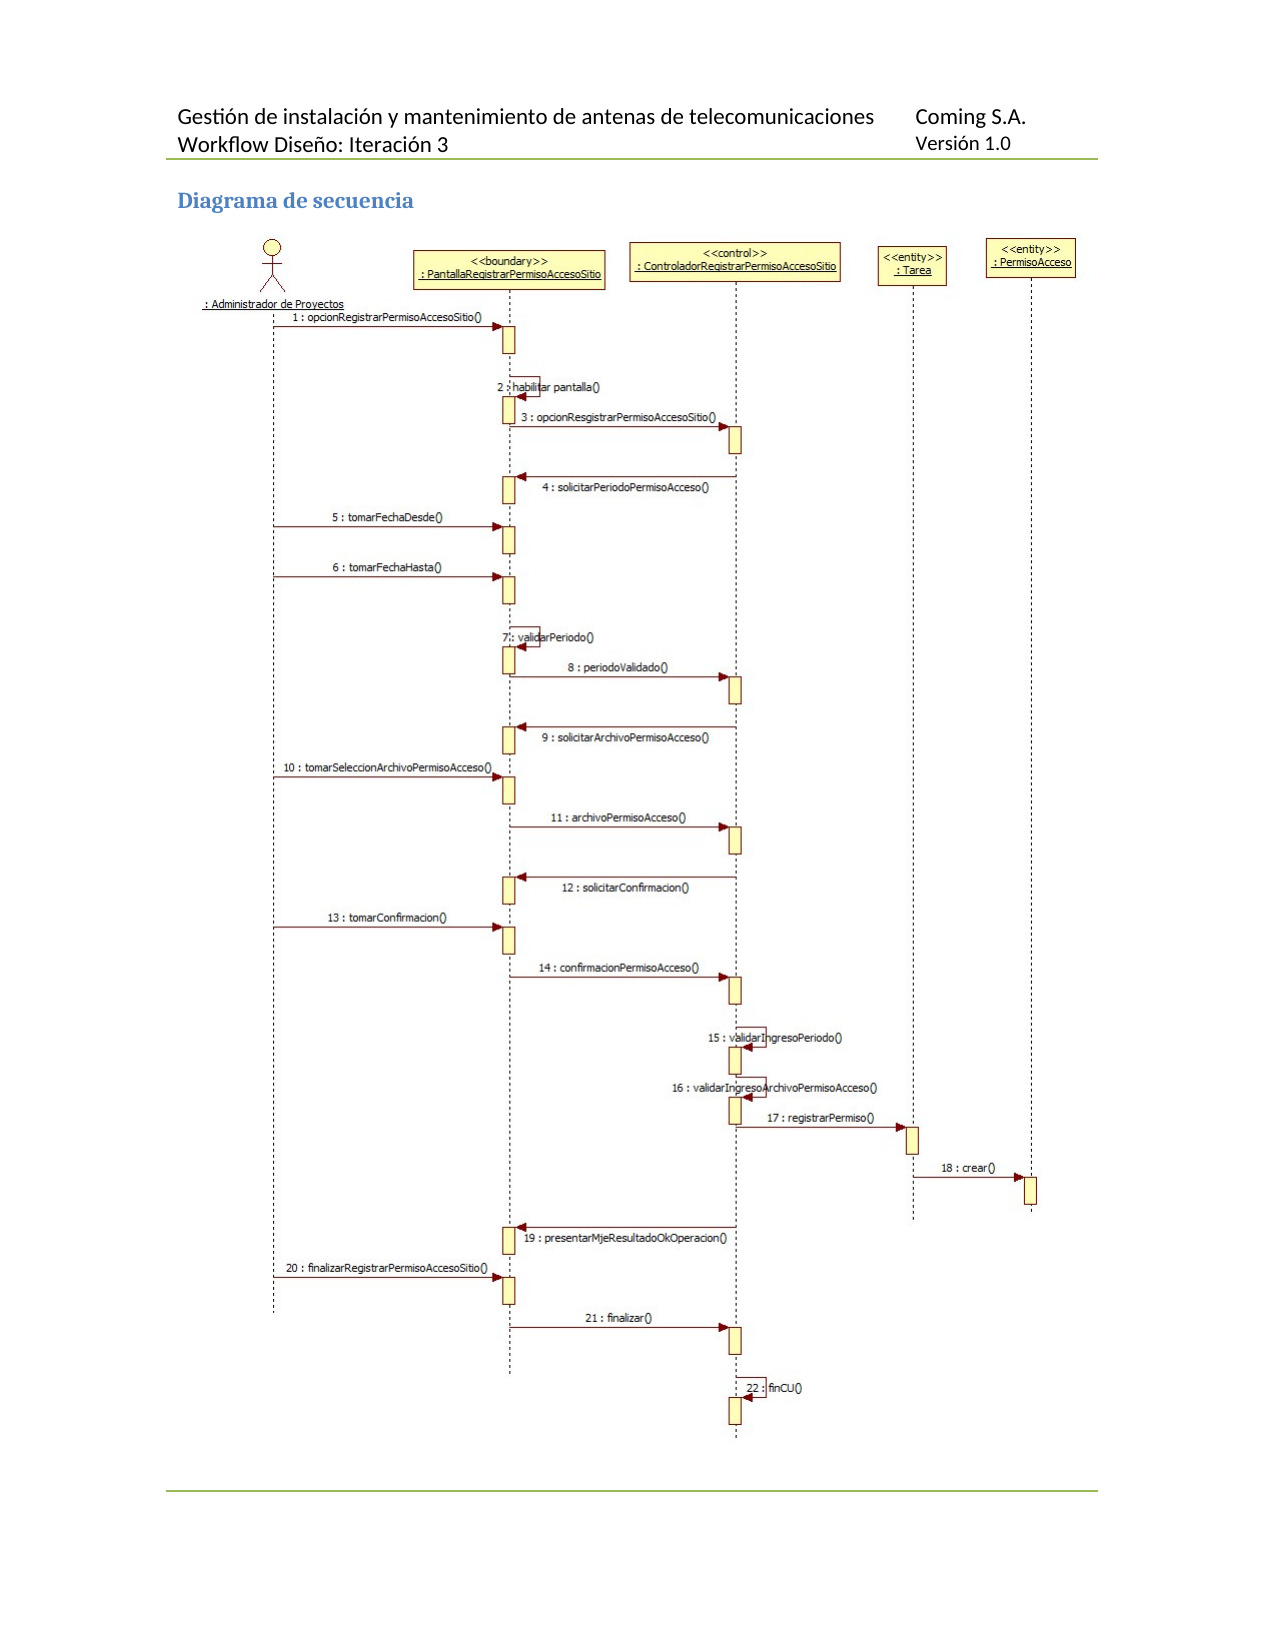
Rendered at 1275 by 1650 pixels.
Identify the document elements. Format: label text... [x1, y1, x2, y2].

subtitle Diagrama de secuencia [177, 188, 1098, 214]
picture [177, 218, 1096, 1461]
